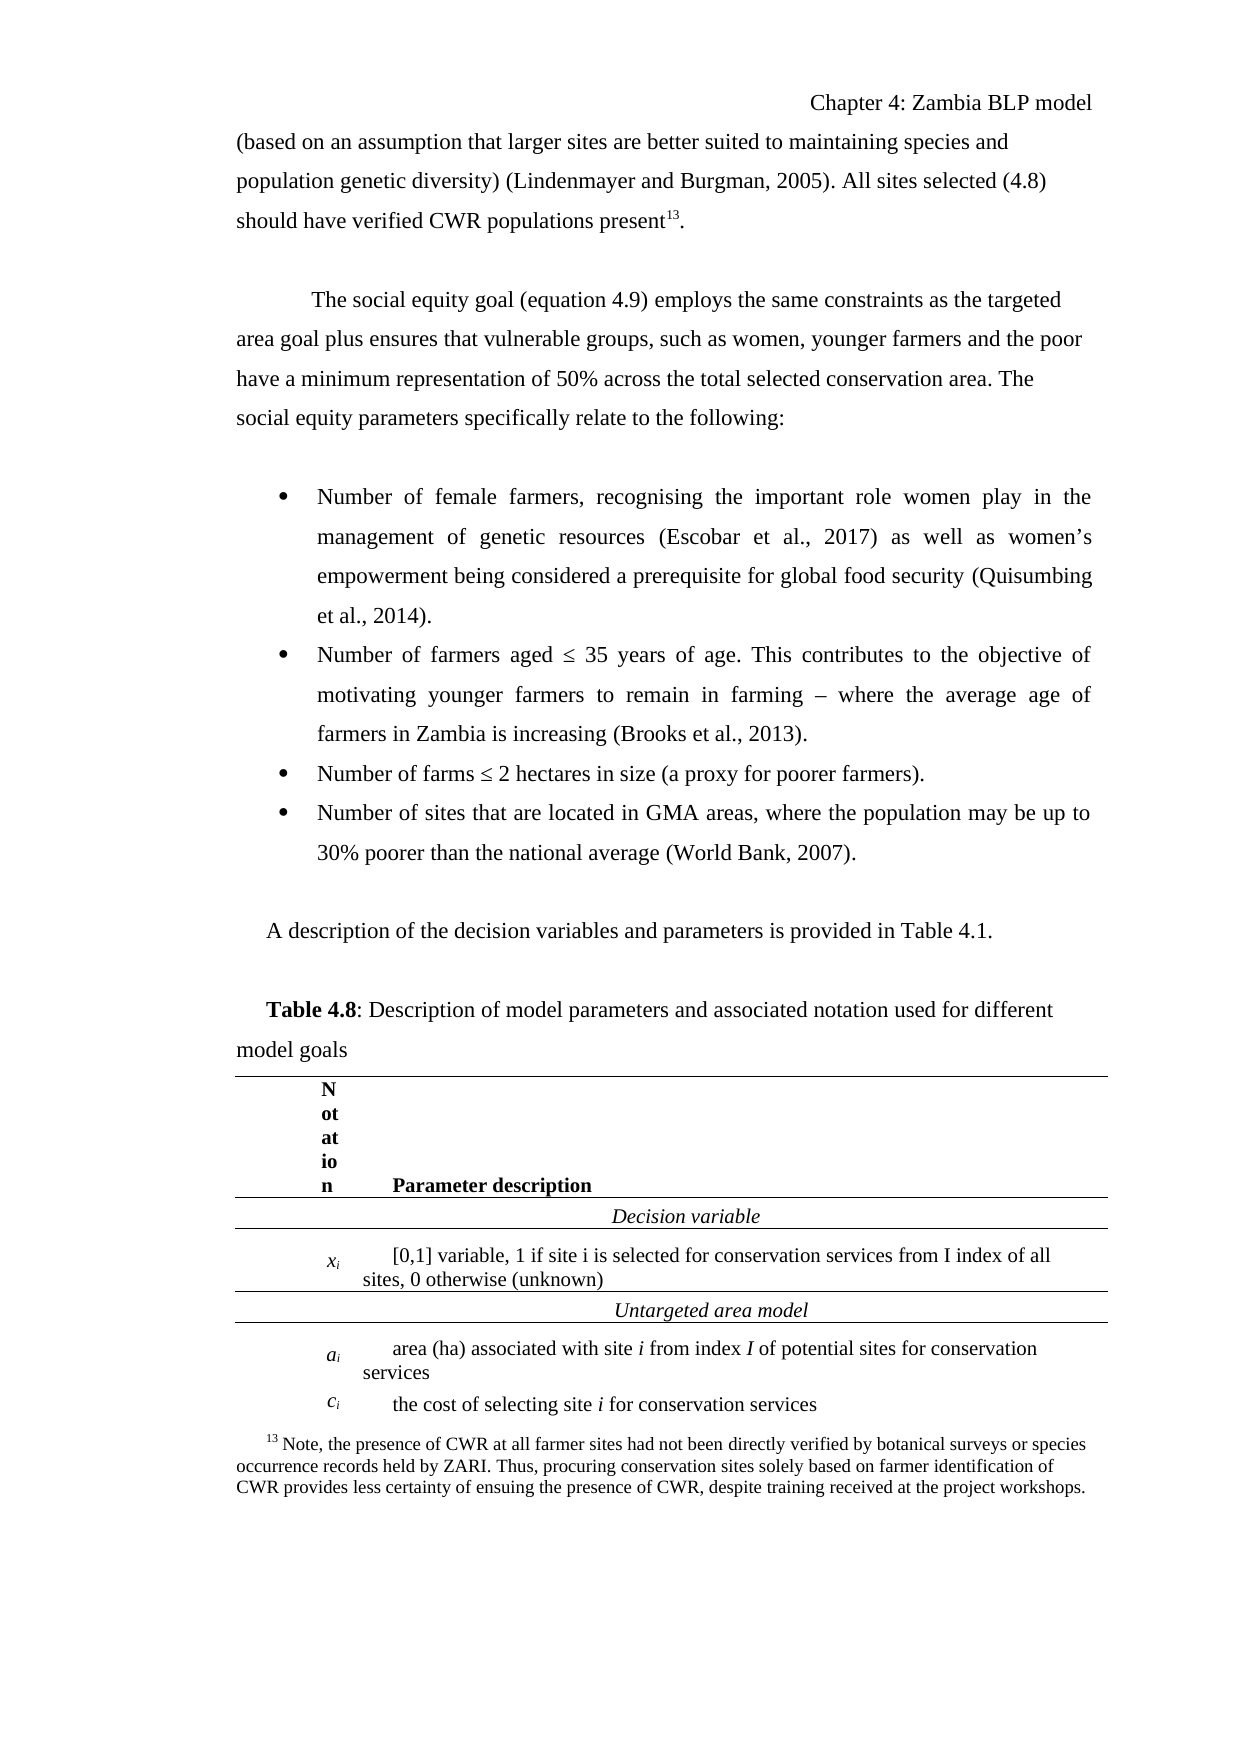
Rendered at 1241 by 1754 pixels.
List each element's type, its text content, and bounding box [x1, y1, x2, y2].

text The social equity goal (equation 4.9) employs the same constraints as the targeted area goal plus ensures that vulnerable groups, such as women, younger farmers and the poor have a minimum representation of 50% across the total selected conservation area. The social equity parameters specifically relate to the following: [236, 286, 1092, 431]
table_header Parameter description [351, 1077, 1107, 1197]
table_cell area (ha) associated with site i from index I of potential sites for conservation services [351, 1323, 1107, 1384]
list Number of sites that are located in GMA areas, where the population may be up to 30% poorer than the national average (World Bank, 2007). [279, 799, 1092, 865]
list Number of farmers aged ≤ 35 years of age. This contributes to the objective of motivating younger farmers to remain in farming – where the average age of farmers in Zambia is increasing (Brooks et al., 2013). [279, 641, 1092, 747]
table_cell Untargeted area model [235, 1292, 1107, 1322]
table_cell ai [235, 1323, 351, 1384]
list Number of farms ≤ 2 hectares in size (a proxy for poorer farmers). [279, 760, 1092, 786]
table_cell ci [235, 1384, 351, 1416]
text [236, 128, 1092, 233]
table_cell the cost of selecting site i for conservation services [351, 1384, 1107, 1416]
text A description of the decision variables and parameters is provided in Table 4.1. [236, 918, 1092, 944]
table_cell Decision variable [235, 1198, 1107, 1228]
table_cell xi [235, 1229, 351, 1291]
list Number of female farmers, recognising the important role women play in the management of genetic resources (Escobar et al., 2017) as well as women’s empowerment being considered a prerequisite for global food security (Quisumbing et al., 2014). [279, 483, 1092, 628]
table_header Notation [235, 1077, 351, 1197]
table_cell [0,1] variable, 1 if site i is selected for conservation services from I index of all sites, 0 otherwise (unknown) [351, 1229, 1107, 1291]
